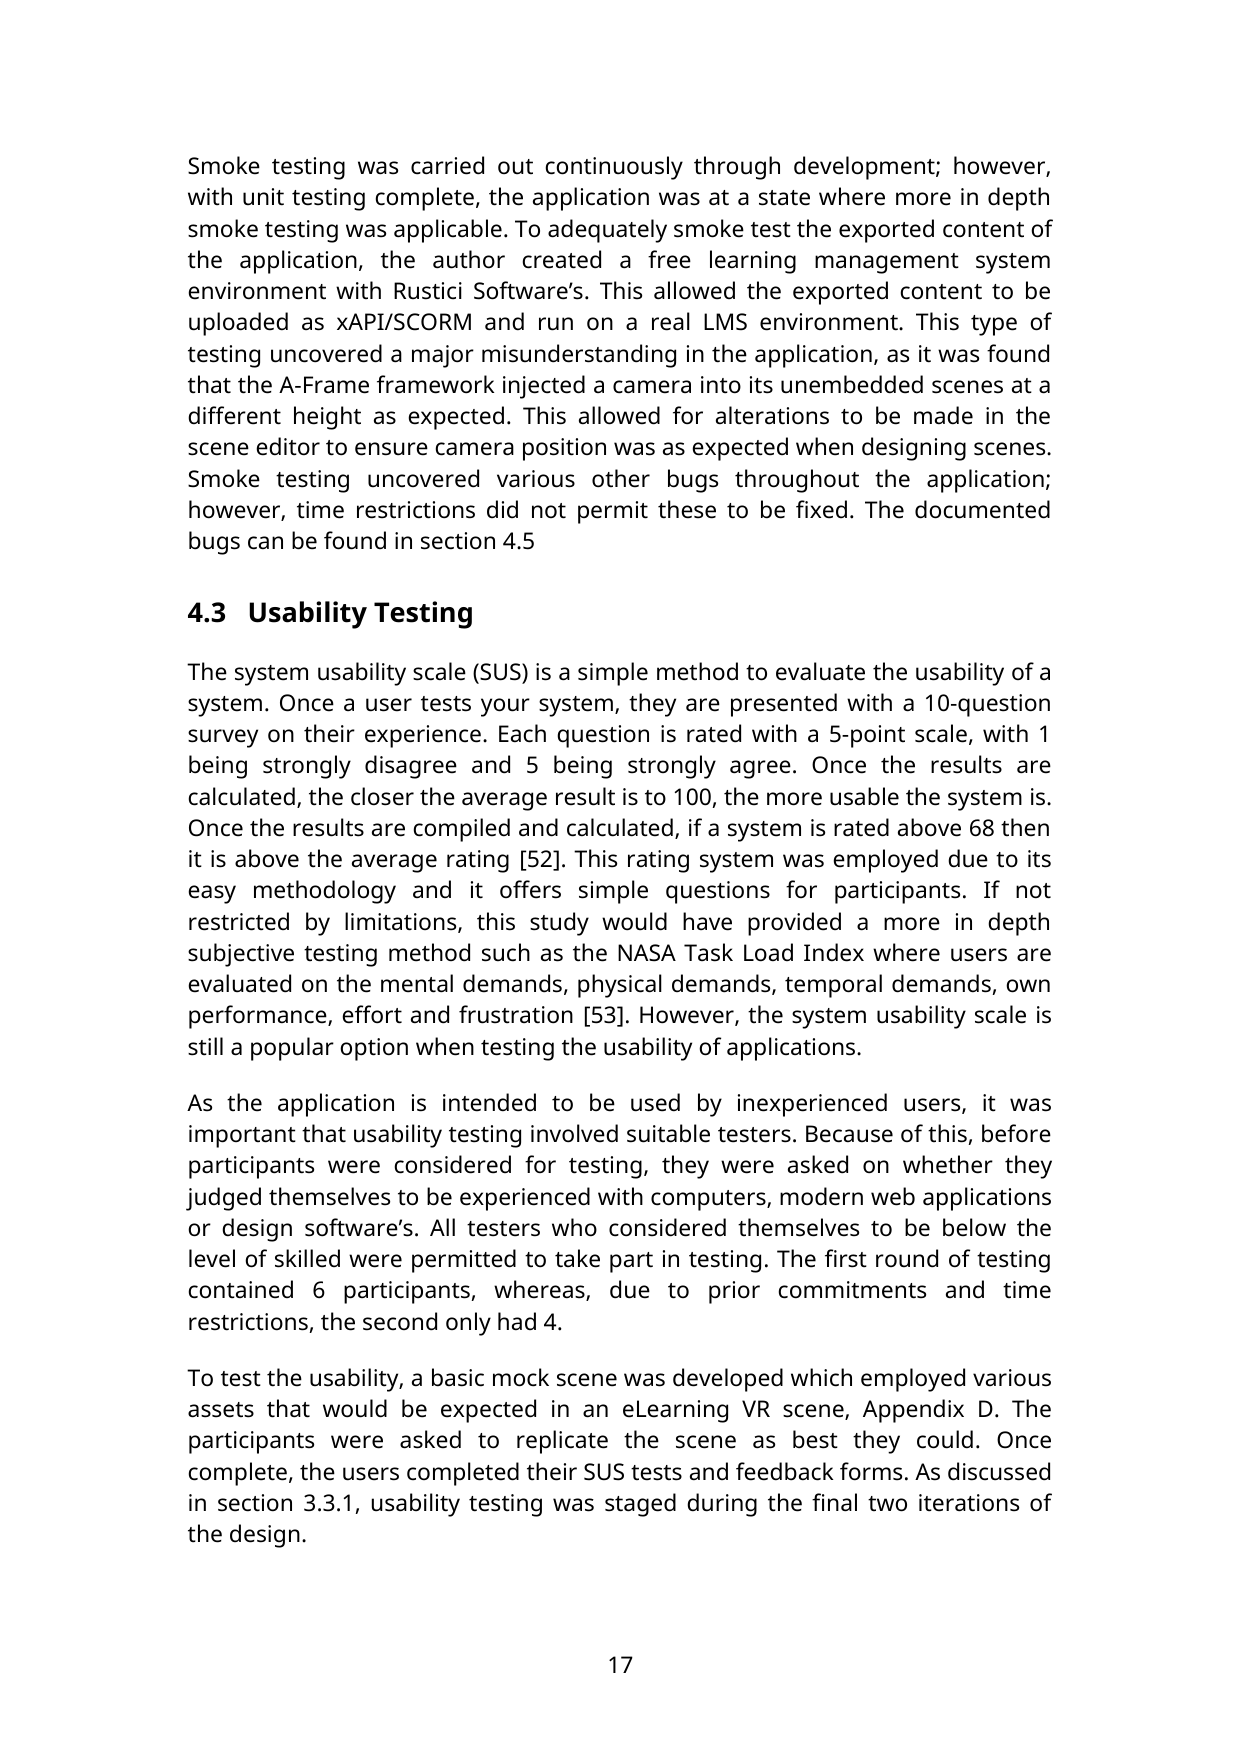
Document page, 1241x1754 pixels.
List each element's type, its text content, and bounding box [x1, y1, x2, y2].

text As the application is intended to be used by inexperienced users, it was important that usability testing involved suitable testers. Because of this, before participants were considered for testing, they were asked on whether they judged themselves to be experienced with computers, modern web applications or design software’s. All testers who considered themselves to be below the level of skilled were permitted to take part in testing. The first round of testing contained 6 participants, whereas, due to prior commitments and time restrictions, the second only had 4. [187, 1087, 1053, 1337]
text To test the usability, a basic mock scene was developed which employed various assets that would be expected in an eLearning VR scene, Appendix D. The participants were asked to replicate the scene as best they could. Once complete, the users completed their SUS tests and feedback forms. As discussed in section 3.3.1, usability testing was staged during the final two iterations of the design. [187, 1362, 1053, 1549]
subtitle Usability Testing [187, 594, 1053, 631]
text Smoke testing was carried out continuously through development; however, with unit testing complete, the application was at a state where more in depth smoke testing was applicable. To adequately smoke test the exported content of the application, the author created a free learning management system environment with Rustici Software’s. This allowed the exported content to be uploaded as xAPI/SCORM and run on a real LMS environment. This type of testing uncovered a major misunderstanding in the application, as it was found that the A-Frame framework injected a camera into its unembedded scenes at a different height as expected. This allowed for alterations to be made in the scene editor to ensure camera position was as expected when designing scenes. Smoke testing uncovered various other bugs throughout the application; however, time restrictions did not permit these to be fixed. The documented bugs can be found in section 4.5 [187, 150, 1053, 556]
text The system usability scale (SUS) is a simple method to evaluate the usability of a system. Once a user tests your system, they are presented with a 10-question survey on their experience. Each question is rated with a 5-point scale, with 1 being strongly disagree and 5 being strongly agree. Once the results are calculated, the closer the average result is to 100, the more usable the system is. Once the results are compiled and calculated, if a system is rated above 68 then it is above the average rating . This rating system was employed due to its easy methodology and it offers simple questions for participants. If not restricted by limitations, this study would have provided a more in depth subjective testing method such as the NASA Task Load Index where users are evaluated on the mental demands, physical demands, temporal demands, own performance, effort and frustration . However, the system usability scale is still a popular option when testing the usability of applications. [187, 656, 1053, 1062]
